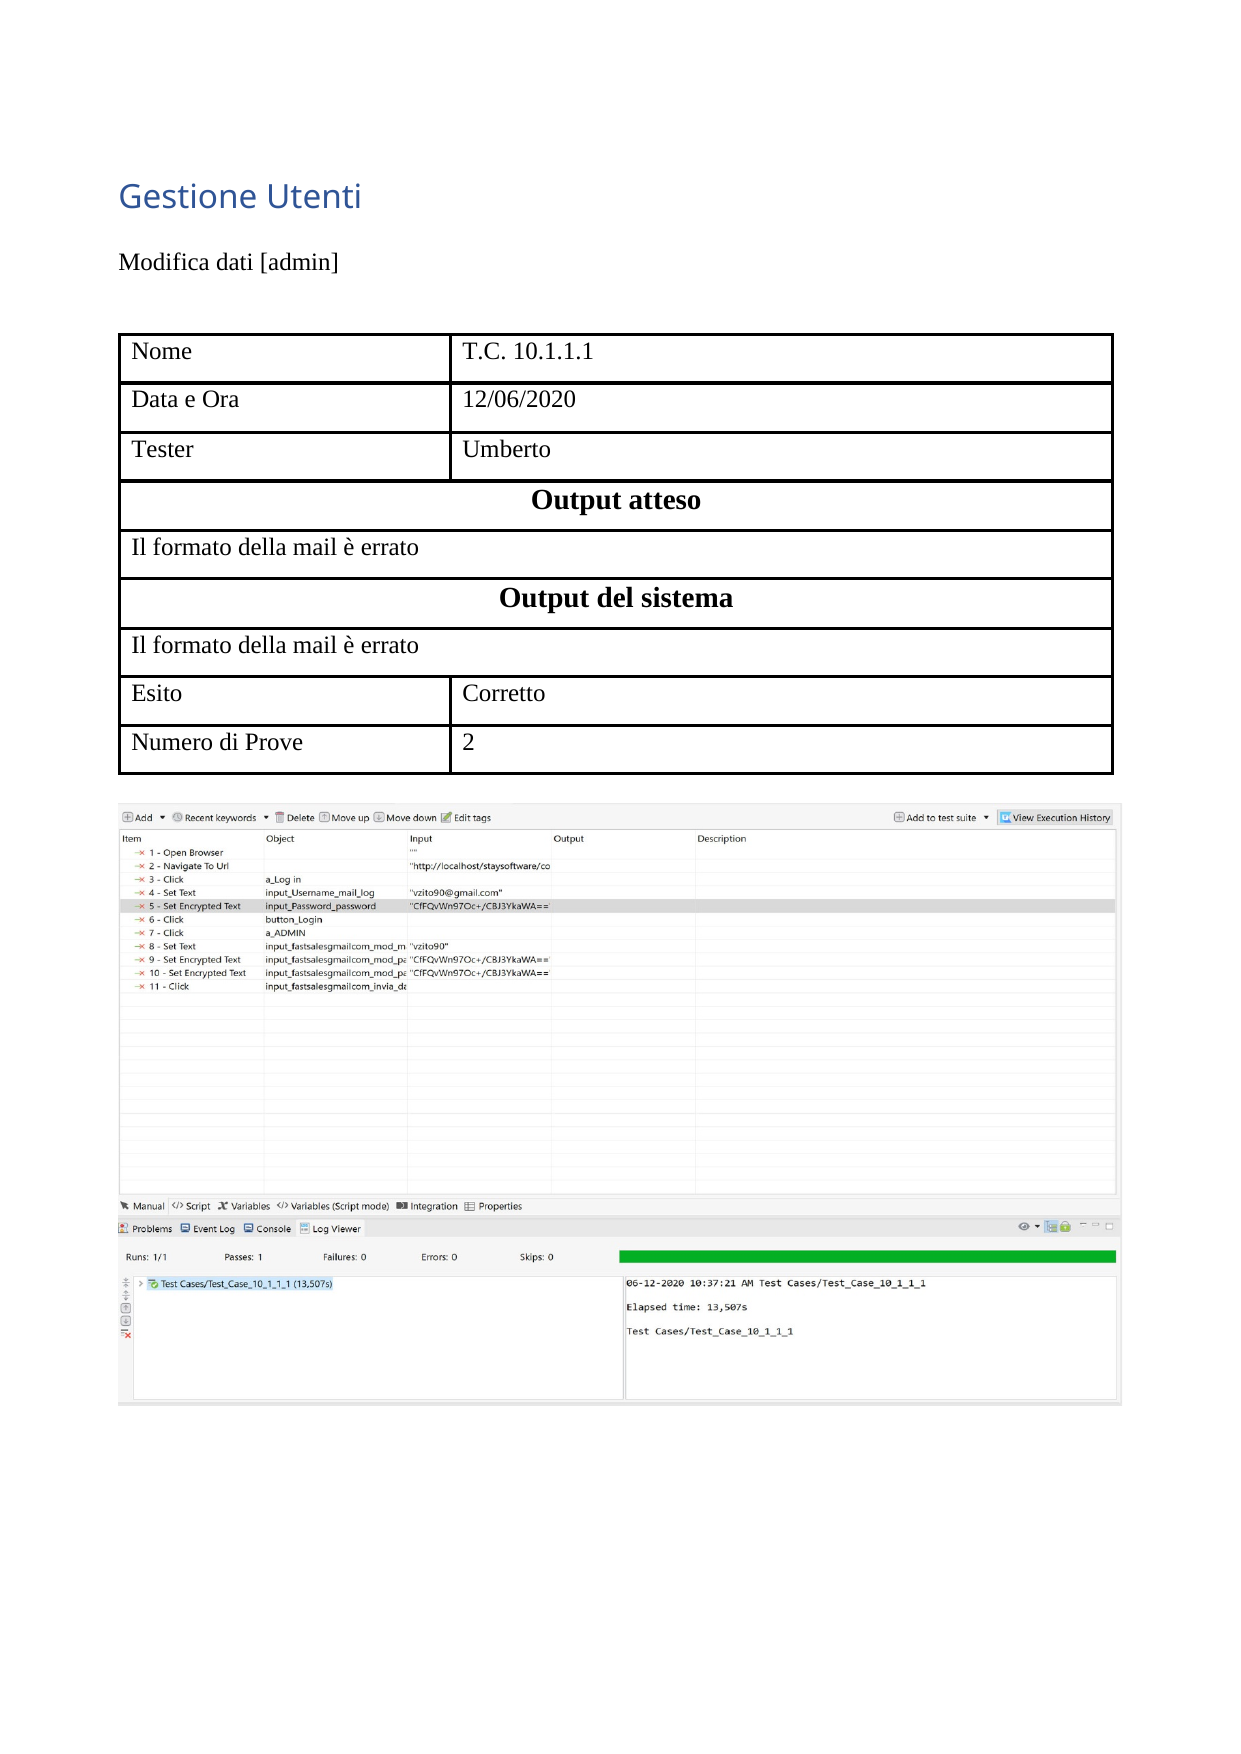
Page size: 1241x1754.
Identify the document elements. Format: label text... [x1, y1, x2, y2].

table_cell Il formato della mail è errato [121, 532, 1111, 577]
table_cell 12/06/2020 [452, 385, 1111, 431]
table_header Nome [121, 336, 449, 381]
table_cell Umberto [452, 434, 1111, 479]
table_cell Tester [121, 434, 449, 479]
table_cell 2 [452, 727, 1111, 772]
picture [118, 803, 1123, 1406]
table_cell Il formato della mail è errato [121, 630, 1111, 675]
table_cell Output atteso [121, 483, 1111, 529]
text Modifica dati [admin] [118, 247, 1122, 276]
subtitle Gestione Utenti [118, 173, 1122, 218]
table_cell Output del sistema [121, 580, 1111, 627]
table_cell Data e Ora [121, 385, 449, 431]
table_cell Corretto [452, 678, 1111, 724]
table_header T.C. 10.1.1.1 [452, 336, 1111, 381]
table_cell Esito [121, 678, 449, 724]
table_cell Numero di Prove [121, 727, 449, 772]
